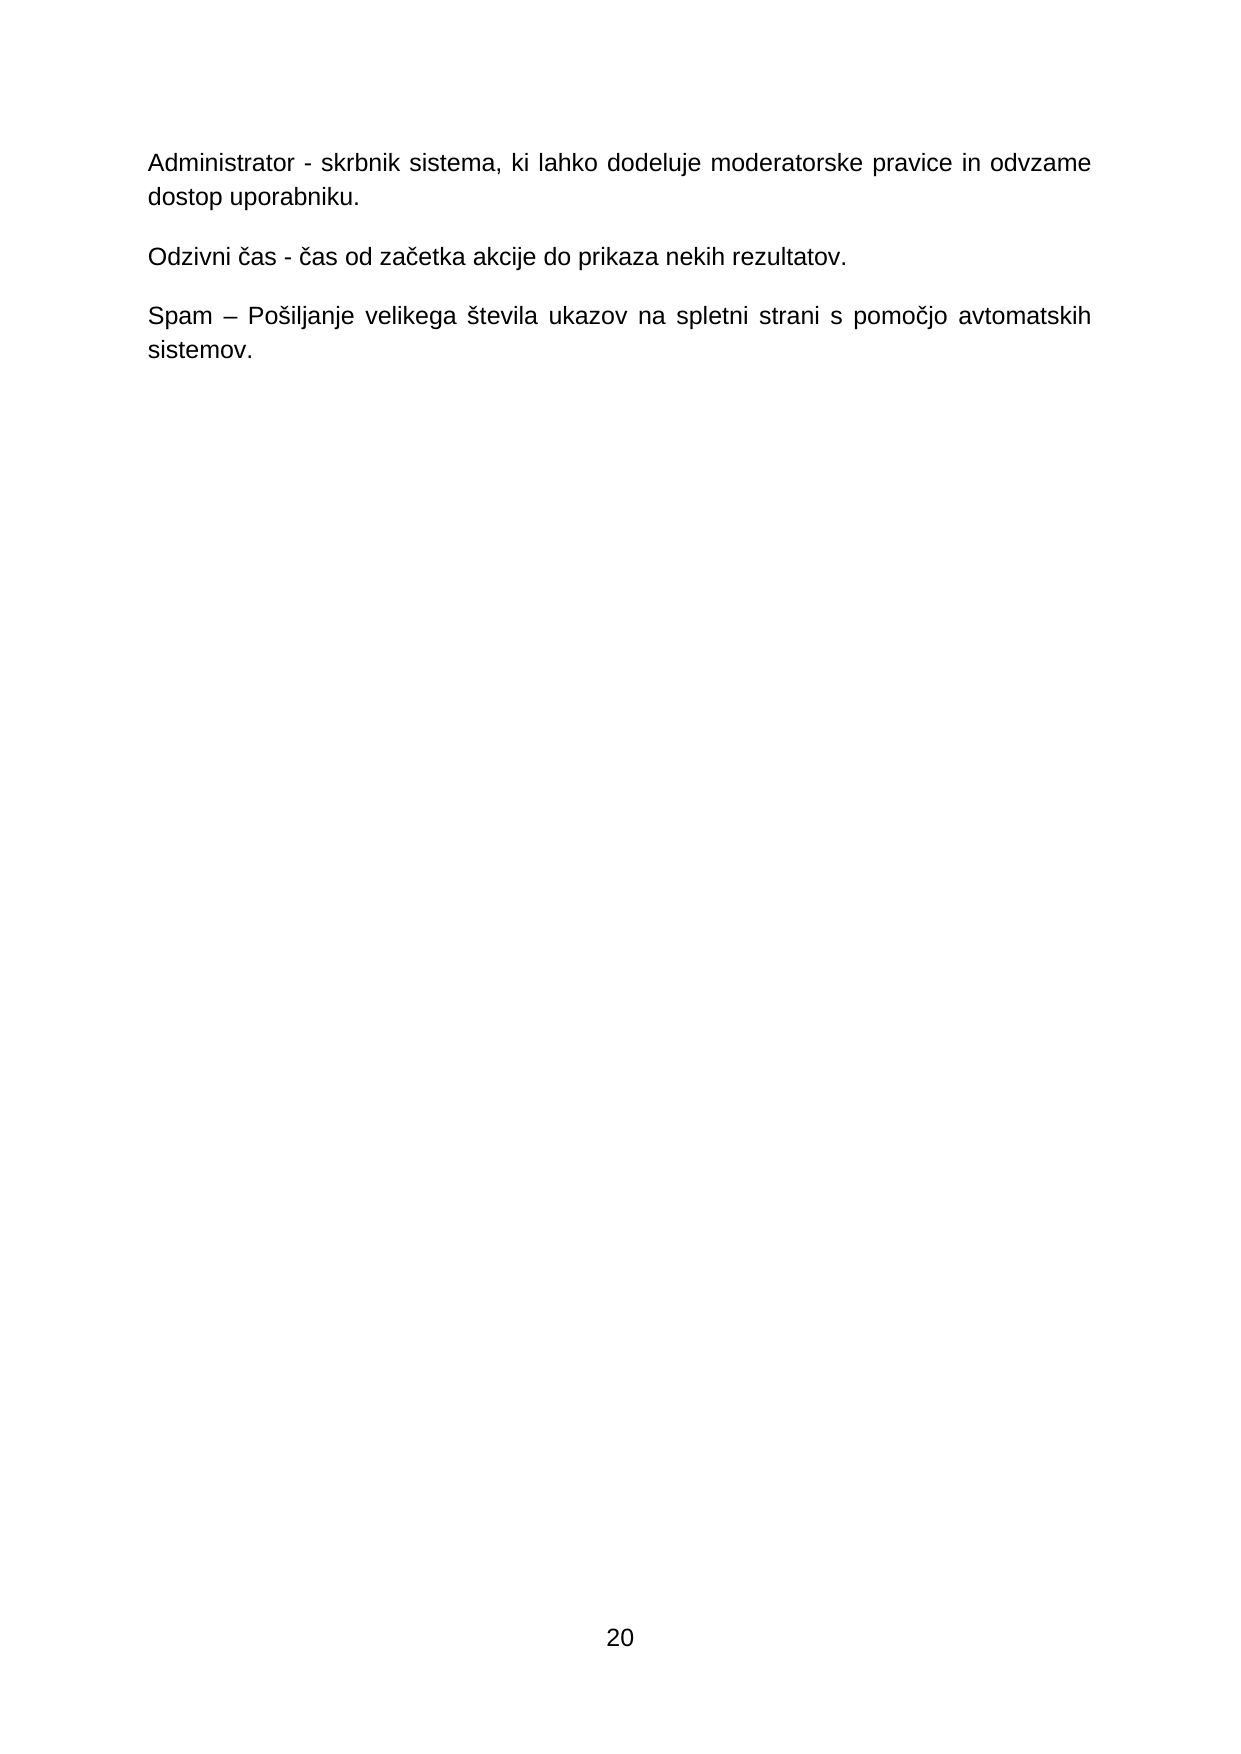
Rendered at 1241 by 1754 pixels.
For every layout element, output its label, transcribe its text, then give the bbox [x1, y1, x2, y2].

text Spam – Pošiljanje velikega števila ukazov na spletni strani s pomočjo avtomatskih sistemov. [148, 301, 1093, 364]
text Odzivni čas - čas od začetka akcije do prikaza nekih rezultatov. [148, 242, 1093, 270]
text Administrator - skrbnik sistema, ki lahko dodeluje moderatorske pravice in odvzame dostop uporabniku. [148, 148, 1093, 211]
